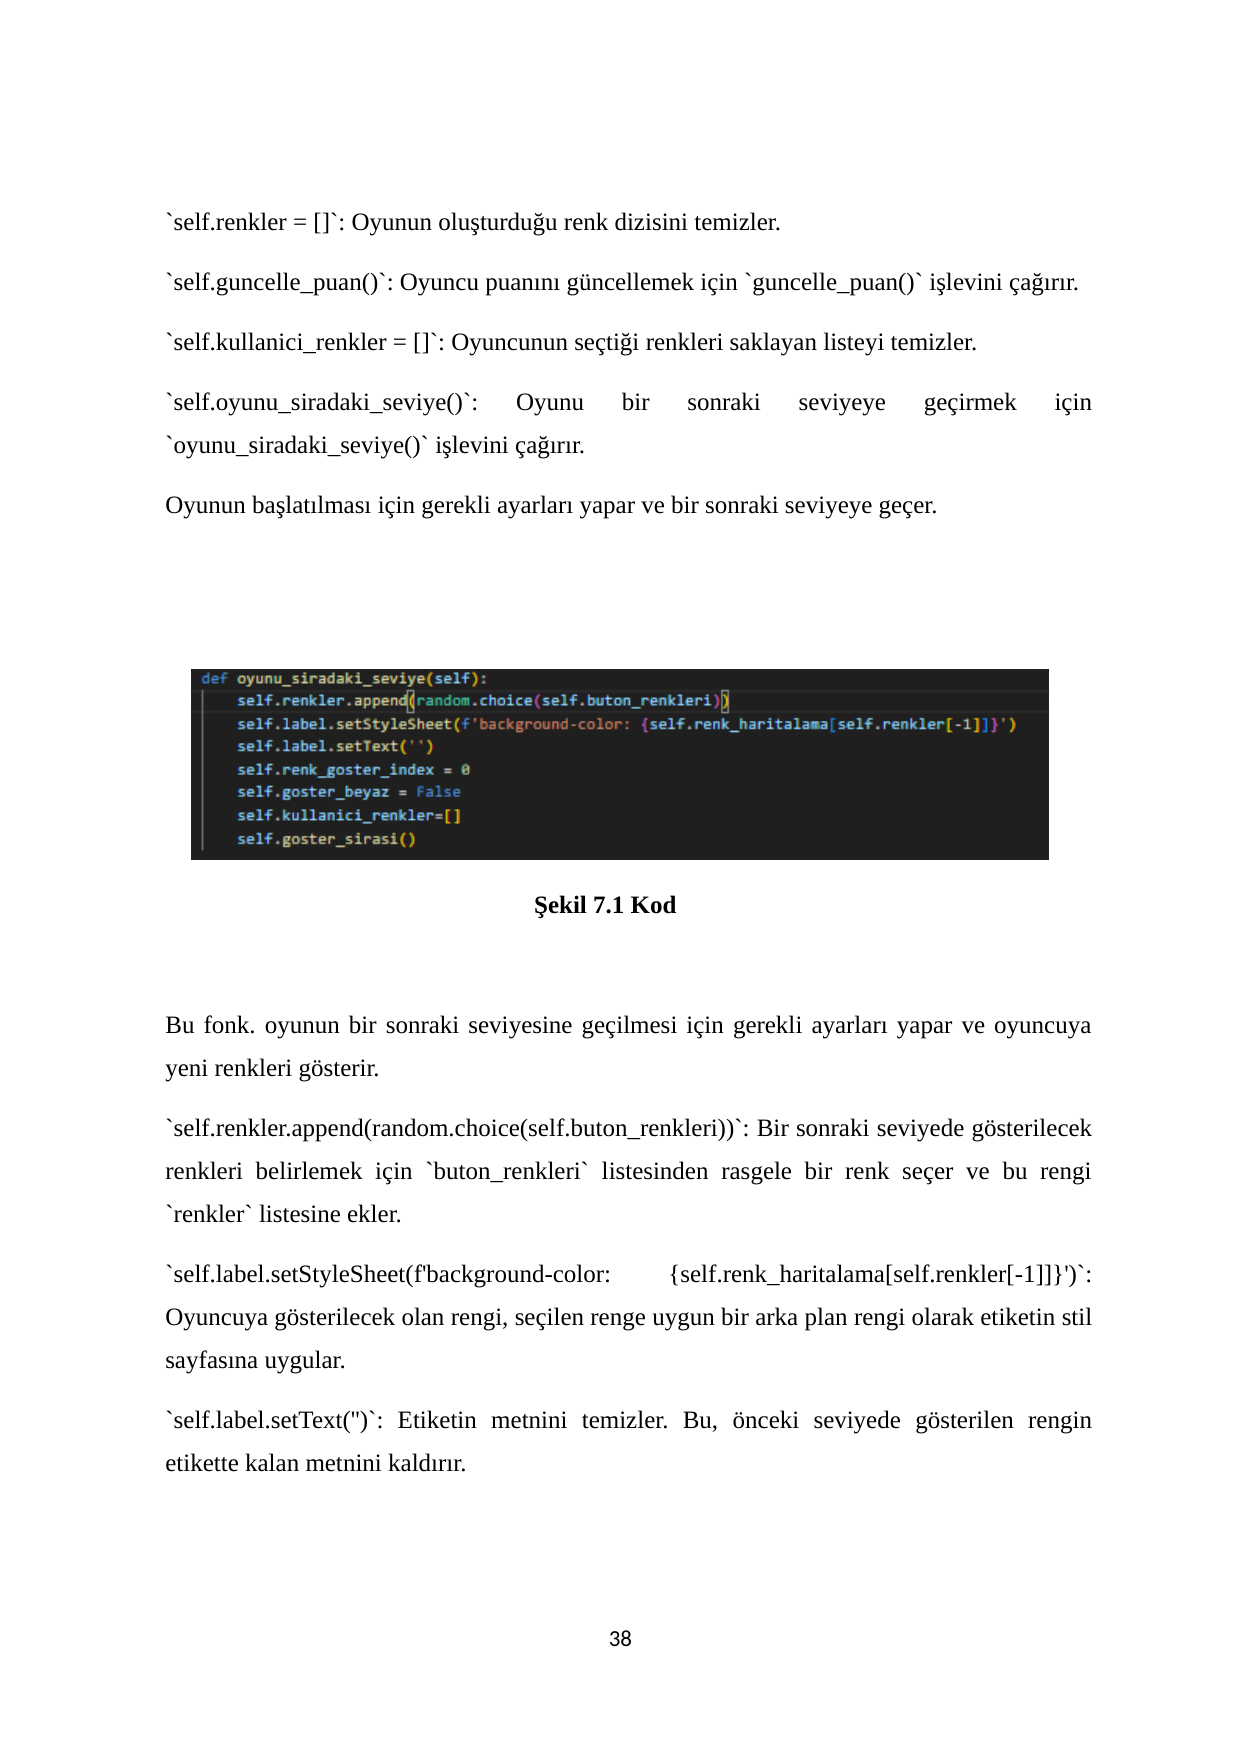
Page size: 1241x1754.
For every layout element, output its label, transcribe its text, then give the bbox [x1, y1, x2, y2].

text `self.renkler.append(random.choice(self.buton_renkleri))`: Bir sonraki seviyede gösterilecek renkleri belirlemek için `buton_renkleri` listesinden rasgele bir renk seçer ve bu rengi `renkler` listesine ekler. [165, 1113, 1093, 1228]
picture [191, 669, 1049, 860]
text `self.kullanici_renkler = []`: Oyuncunun seçtiği renkleri saklayan listeyi temizler. [165, 327, 1093, 356]
text `self.label.setText('')`: Etiketin metnini temizler. Bu, önceki seviyede gösterilen rengin etikette kalan metnini kaldırır. [165, 1405, 1093, 1477]
text `self.guncelle_puan()`: Oyuncu puanını güncellemek için `guncelle_puan()` işlevini çağırır. [165, 267, 1093, 296]
text Şekil 7.1 Kod [460, 890, 1093, 919]
text Bu fonk. oyunun bir sonraki seviyesine geçilmesi için gerekli ayarları yapar ve oyuncuya yeni renkleri gösterir. [165, 1010, 1093, 1082]
text Oyunun başlatılması için gerekli ayarları yapar ve bir sonraki seviyeye geçer. [165, 490, 1093, 518]
text `self.oyunu_siradaki_seviye()`: Oyunu bir sonraki seviyeye geçirmek için `oyunu_siradaki_seviye()` işlevini çağırır. [165, 387, 1093, 459]
text `self.label.setStyleSheet(f'background-color: {self.renk_haritalama[self.renkler[-1]]}')`: Oyuncuya gösterilecek olan rengi, seçilen renge uygun bir arka plan rengi olarak etiketin stil sayfasına uygular. [165, 1259, 1093, 1374]
text `self.renkler = []`: Oyunun oluşturduğu renk dizisini temizler. [165, 207, 1093, 236]
